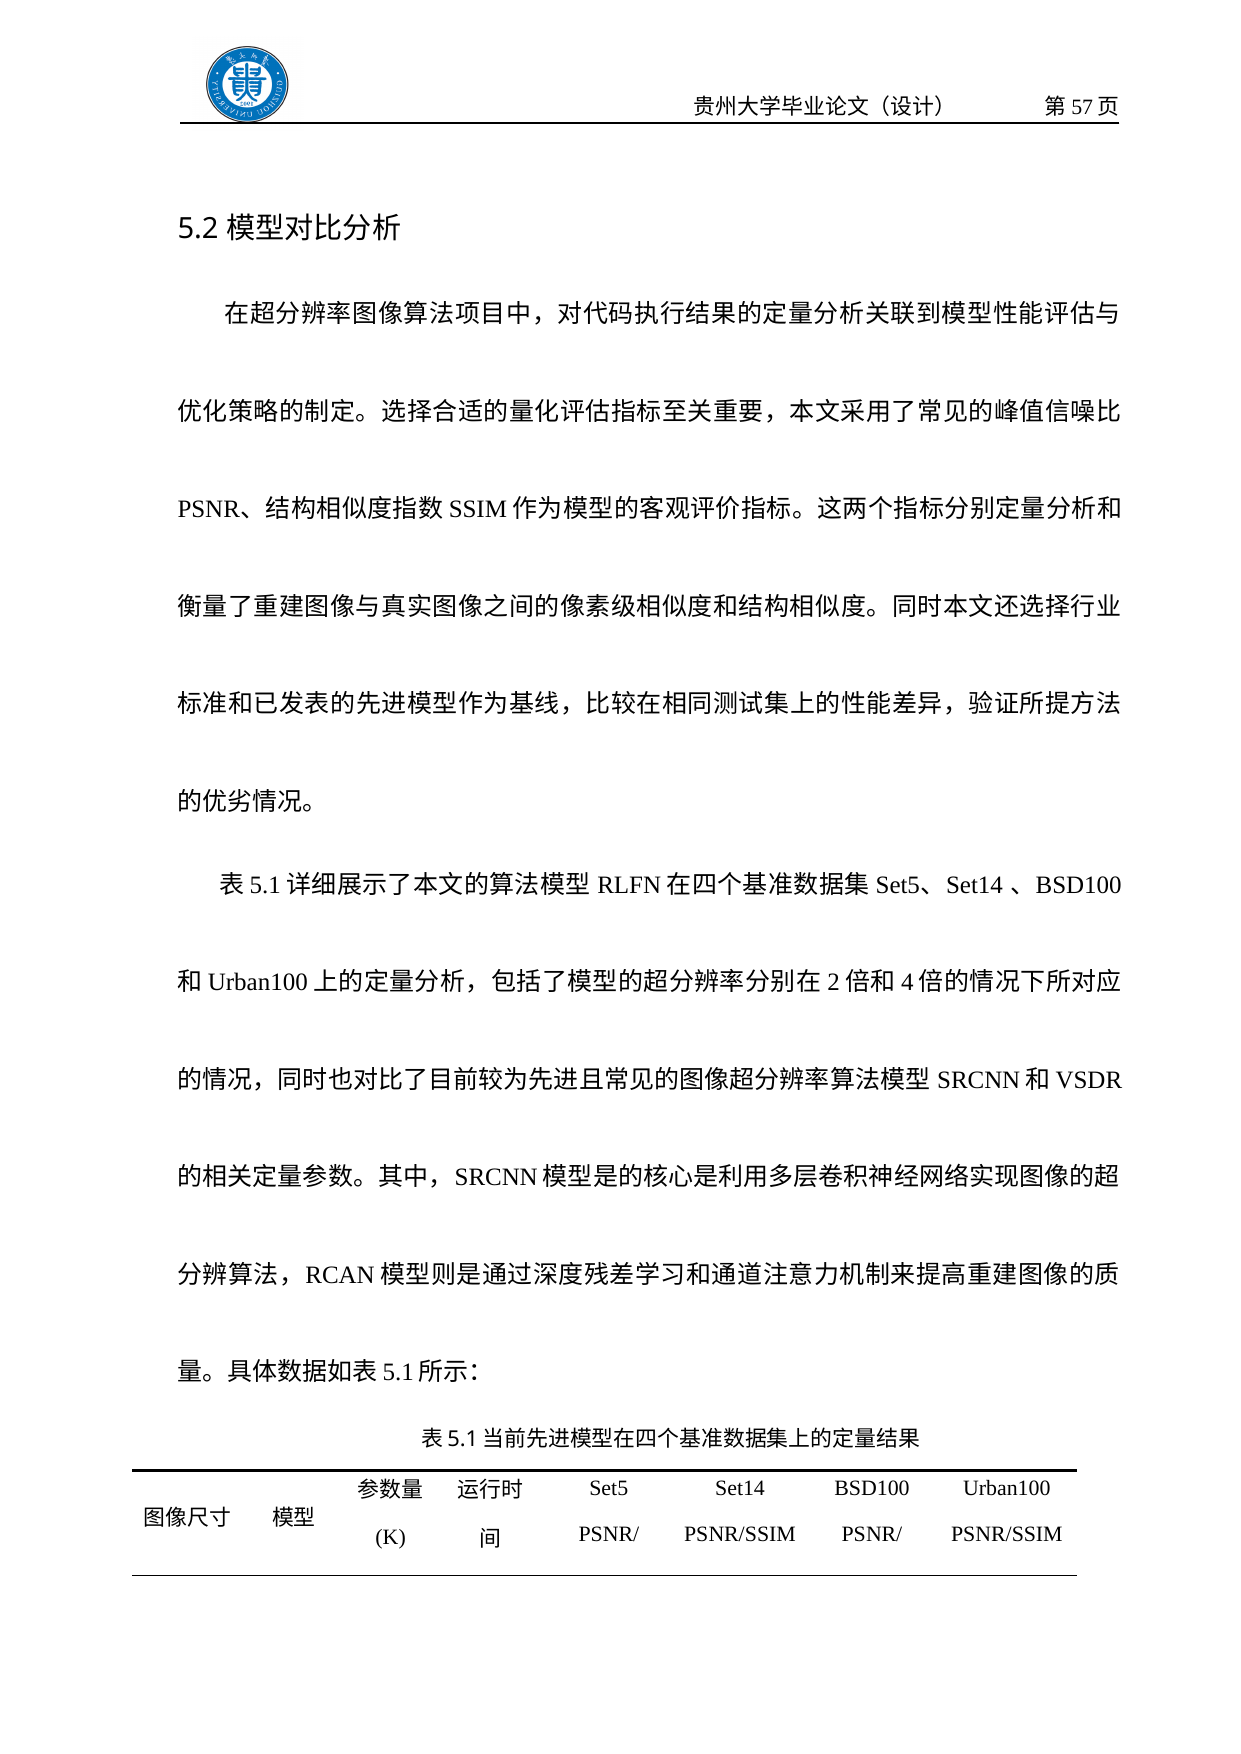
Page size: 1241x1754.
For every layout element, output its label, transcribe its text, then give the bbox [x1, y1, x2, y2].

picture [191, 36, 305, 122]
text 表5.1当前先进模型在四个基准数据集上的定量结果 [177, 1420, 1122, 1453]
text 表5.1详细展示了本文的算法模型RLFN在四个基准数据集Set5、Set14 、BSD100和Urban100上的定量分析，包括了模型的超分辨率分别在2倍和4倍的情况下所对应的情况，同时也对比了目前较为先进且常见的图像超分辨率算法模型SRCNN和VSDR的相关定量参数。其中，SRCNN模型是的核心是利用多层卷积神经网络实现图像的超分辨算法，RCAN模型则是通过深度残差学习和通道注意力机制来提高重建图像的质量。具体数据如表5.1所示： [177, 850, 1122, 1402]
subtitle 5.2 模型对比分析 [177, 193, 1122, 258]
table_header Urban100 PSNR/SSIM [936, 1472, 1077, 1574]
table_header 模型 [242, 1472, 345, 1574]
table_header 参数量 (K) [345, 1472, 436, 1574]
table_header Set14 PSNR/SSIM [672, 1472, 807, 1574]
table_header 图像尺寸 [132, 1472, 242, 1574]
table_header 运行时间 (ms) [436, 1472, 545, 1574]
text 在超分辨率图像算法项目中，对代码执行结果的定量分析关联到模型性能评估与优化策略的制定。选择合适的量化评估指标至关重要，本文采用了常见的峰值信噪比PSNR、结构相似度指数SSIM作为模型的客观评价指标。这两个指标分别定量分析和衡量了重建图像与真实图像之间的像素级相似度和结构相似度。同时本文还选择行业标准和已发表的先进模型作为基线，比较在相同测试集上的性能差异，验证所提方法的优劣情况。 [177, 279, 1122, 832]
table_header Set5 PSNR/SSIM [545, 1472, 672, 1574]
table_header BSD100 PSNR/SSIM [807, 1472, 936, 1574]
picture [191, 124, 305, 131]
